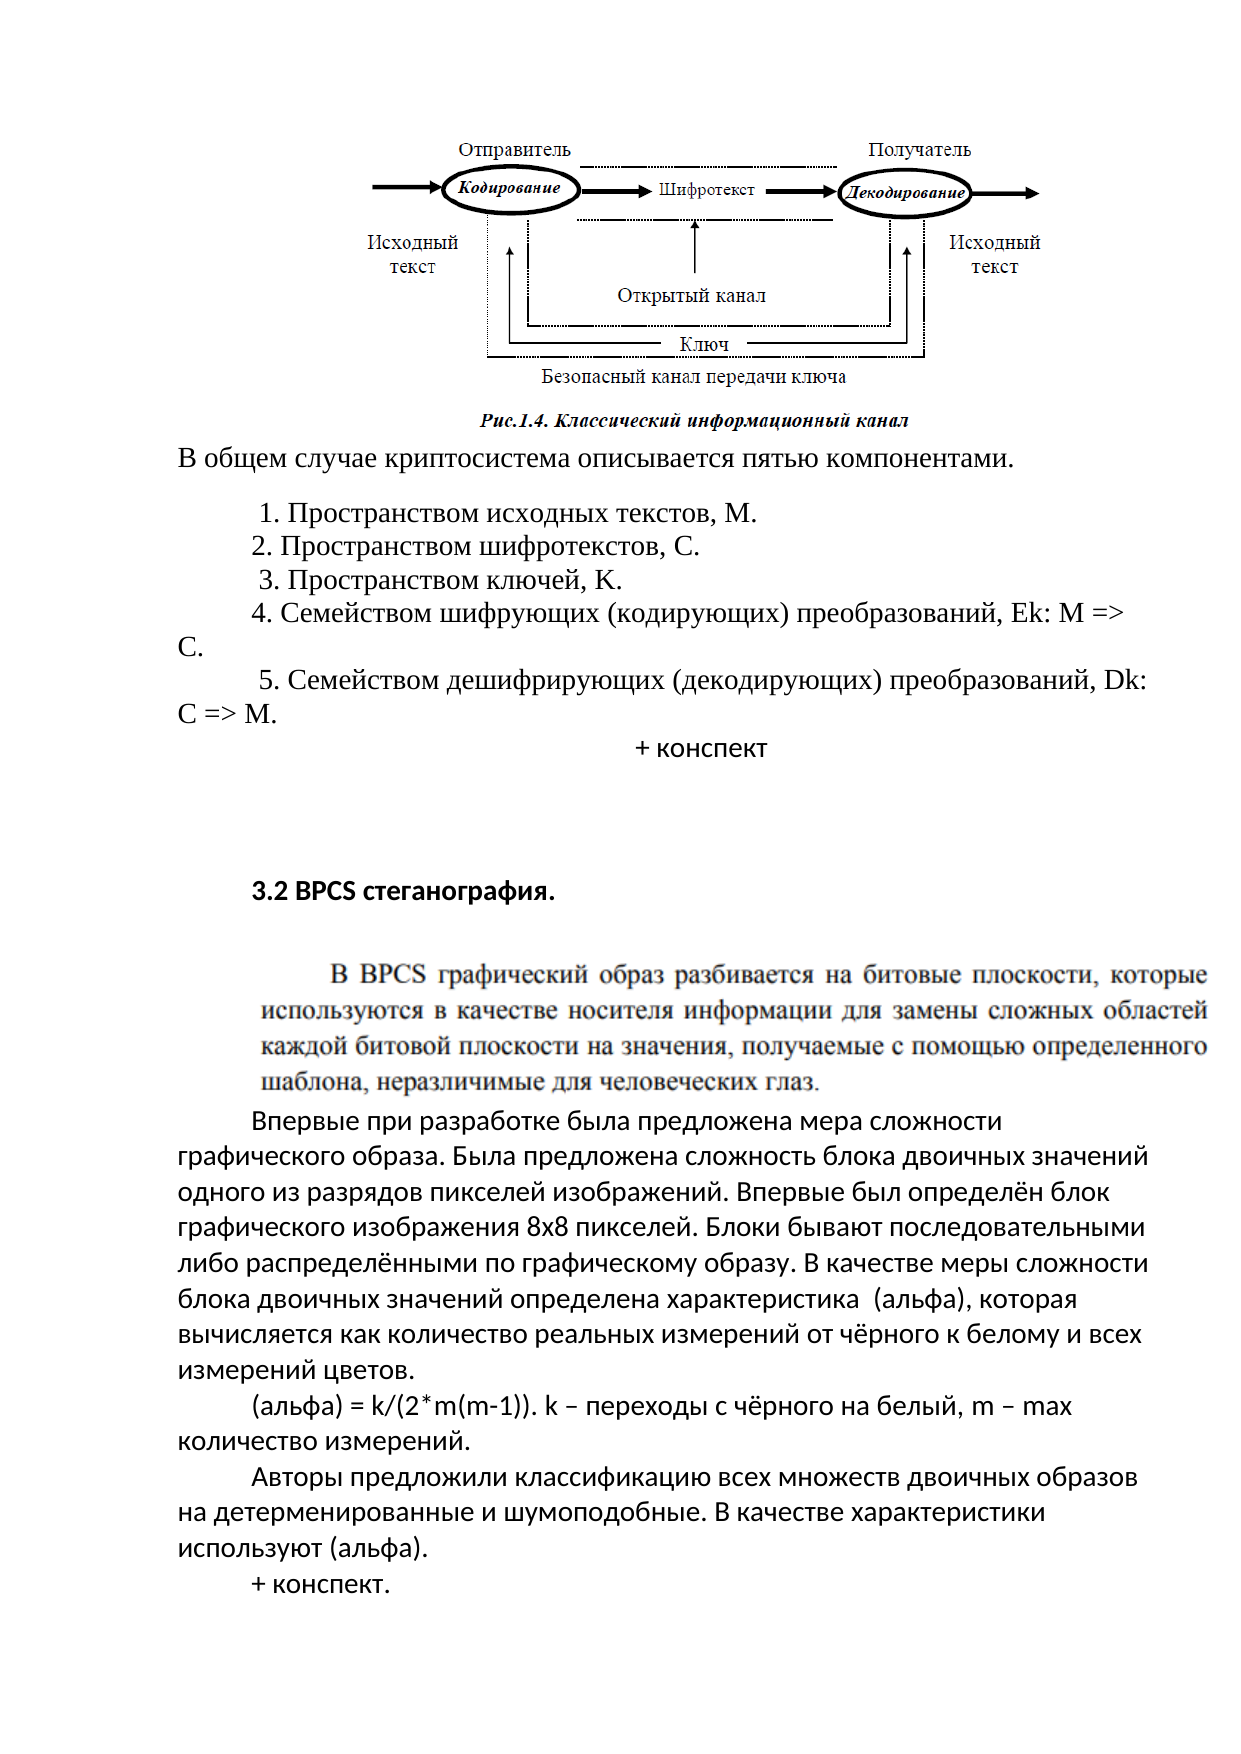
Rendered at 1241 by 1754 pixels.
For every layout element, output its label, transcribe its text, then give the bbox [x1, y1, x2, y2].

text (альфа) = k/(2*m(m-1)). k – переходы с чёрного на белый, m – max количество измерений. [177, 1387, 1152, 1458]
text 3. Пространством ключей, K. [177, 562, 1152, 595]
text + конспект [177, 729, 1152, 765]
text 2. Пространством шифротекстов, C. [177, 528, 1152, 562]
text 3.2 BPCS стеганография. [177, 872, 1152, 908]
text Авторы предложили классификацию всех множеств двоичных образов на детерменированные и шумоподобные. В качестве характеристики используют (альфа). [177, 1458, 1152, 1565]
text 4. Семейством шифрующих (кодирующих) преобразований, Ek: M => C. [177, 595, 1152, 662]
text В общем случае криптосистема описывается пятью компонентами. [177, 440, 1152, 474]
text + конспект. [177, 1565, 1152, 1600]
text 5. Семейством дешифрирующих (декодирующих) преобразований, Dk: C => M. [177, 662, 1152, 729]
text Впервые при разработке была предложена мера сложности графического образа. Была предложена сложность блока двоичных значений одного из разрядов пикселей изображений. Впервые был определён блок графического изображения 8х8 пикселей. Блоки бывают последовательными либо распределёнными по графическому образу. В качестве меры сложности блока двоичных значений определена характеристика (альфа), которая вычисляется как количество реальных измерений от чёрного к белому и всех измерений цветов. [177, 1102, 1152, 1387]
picture [355, 118, 1048, 441]
text 1. Пространством исходных текстов, M. [177, 495, 1152, 528]
picture [251, 943, 1226, 1102]
